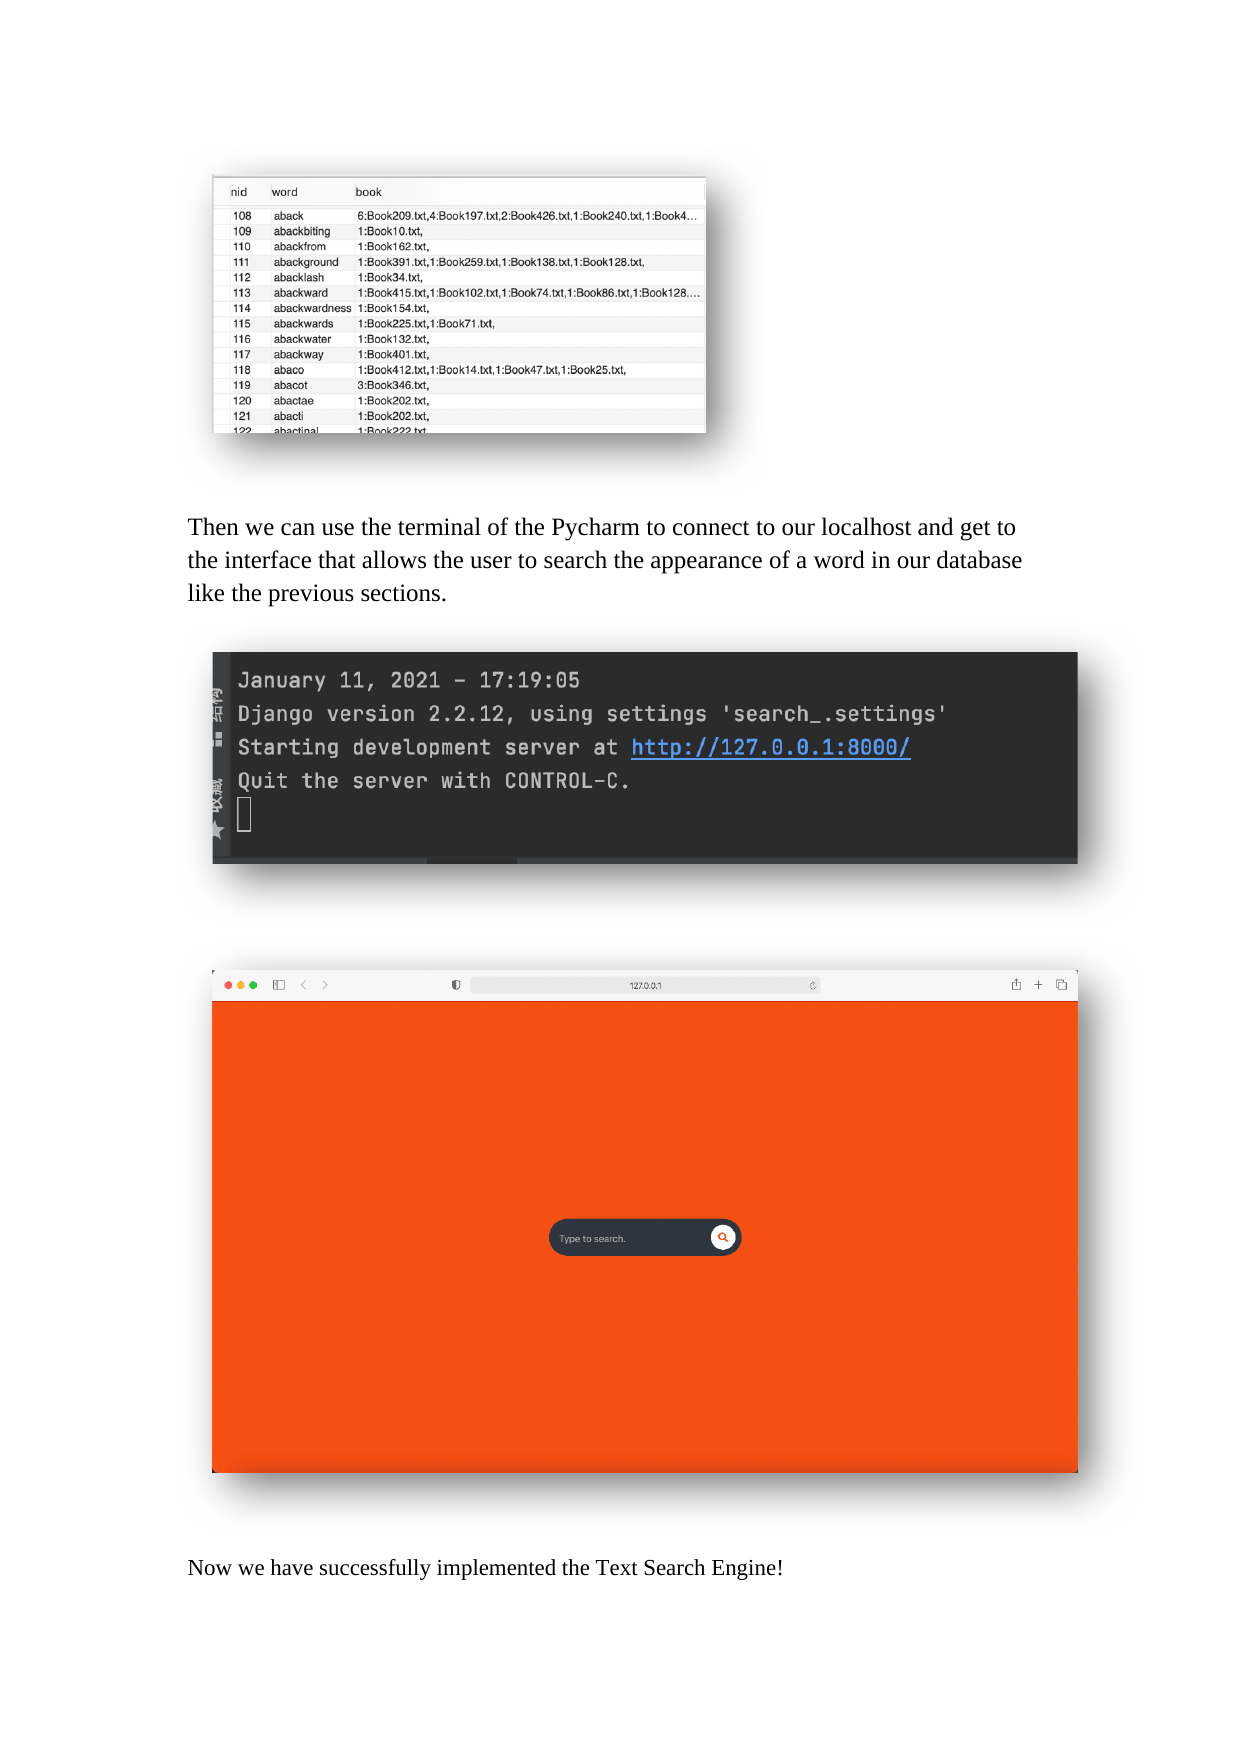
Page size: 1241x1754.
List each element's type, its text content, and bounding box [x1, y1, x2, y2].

text Then we can use the terminal of the Pycharm to connect to our localhost and get to the interface that allows the user to search the appearance of a word in our database like the previous sections. [187, 512, 1053, 606]
picture [212, 970, 1078, 1473]
picture [212, 652, 1078, 864]
picture [212, 174, 706, 433]
text Now we have successfully implemented the Text Search Engine! [187, 1554, 1053, 1580]
